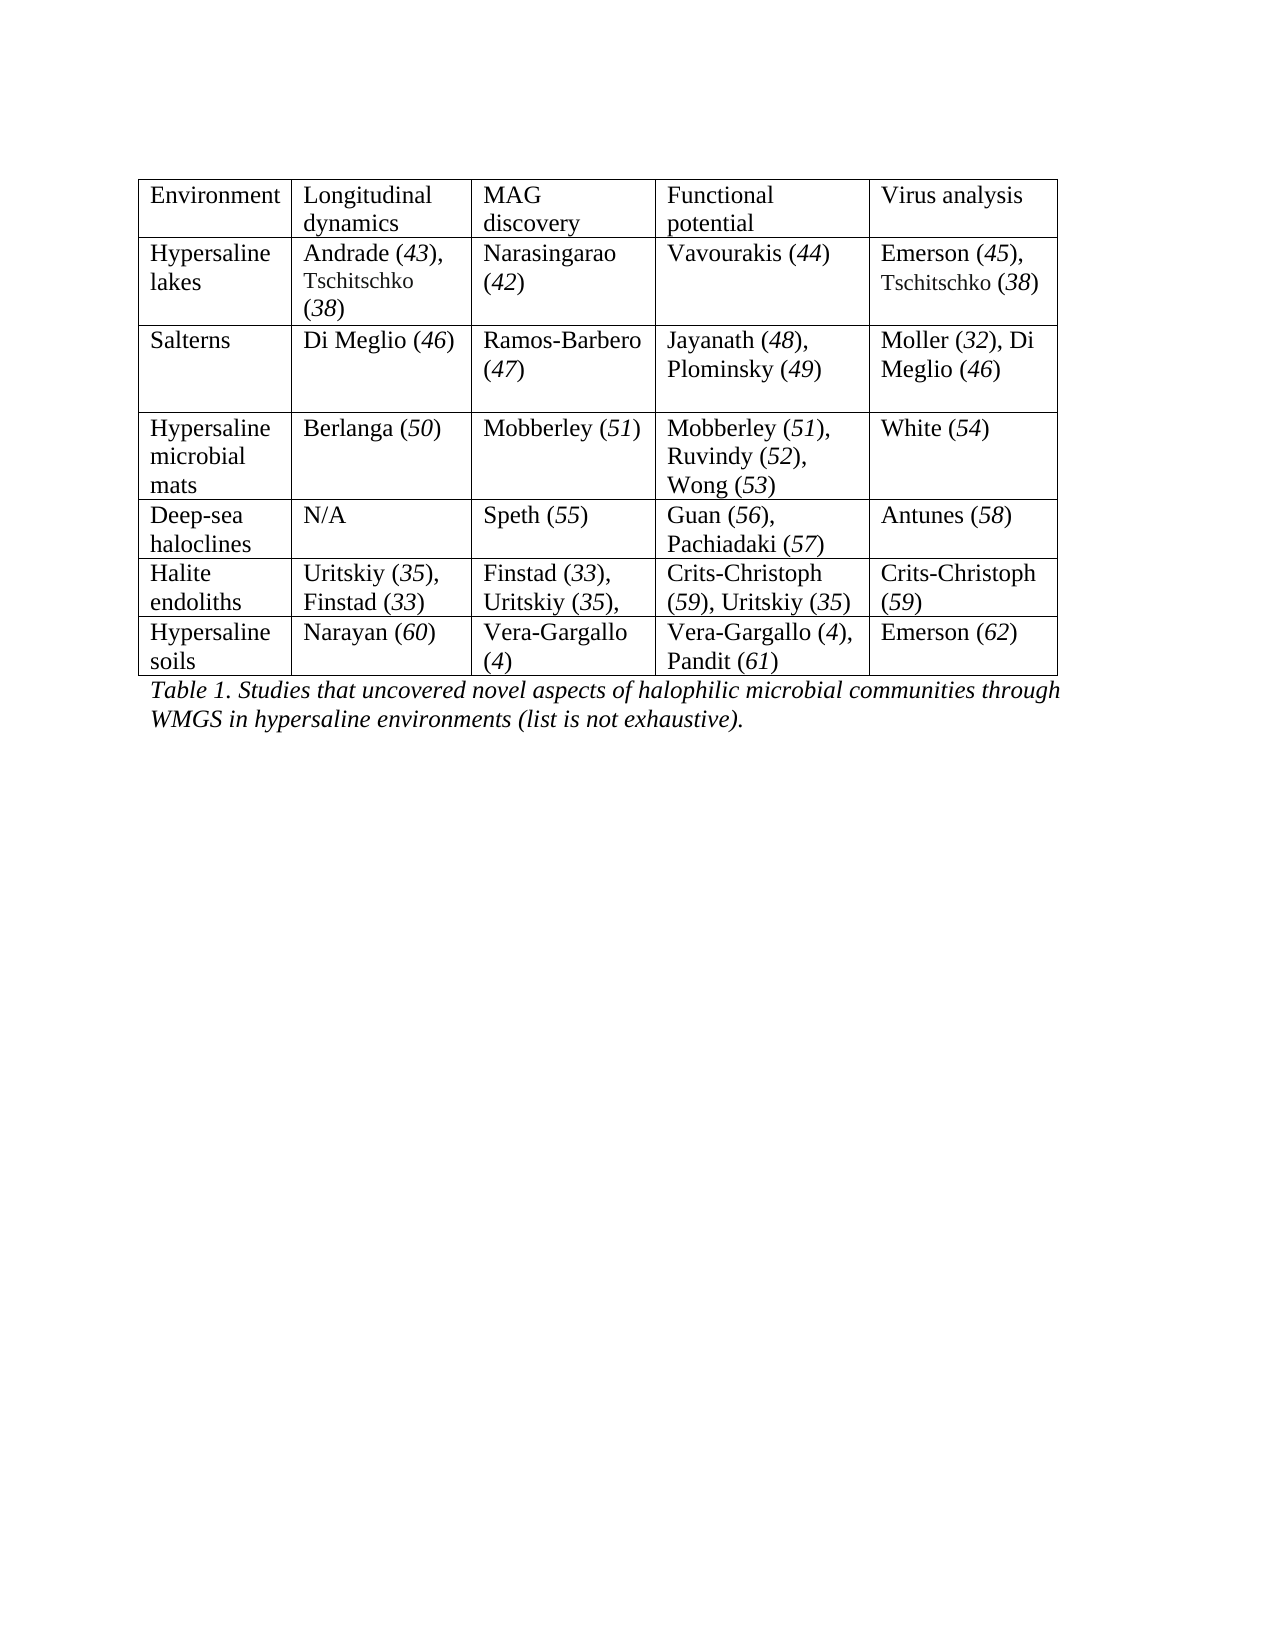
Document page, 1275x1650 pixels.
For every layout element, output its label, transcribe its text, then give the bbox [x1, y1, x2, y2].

table_cell Hypersaline lakes [139, 238, 291, 324]
table_cell Hypersaline soils [139, 617, 291, 674]
table_cell N/A [292, 500, 471, 557]
table_cell Halite endoliths [139, 559, 291, 616]
table_cell Vavourakis (44) [656, 238, 869, 324]
text Table 1. Studies that uncovered novel aspects of halophilic microbial communities through WMGS in hypersaline environments (list is not exhaustive). [150, 676, 1125, 733]
table_cell Narayan (60) [292, 617, 471, 674]
table_cell Hypersaline microbial mats [139, 413, 291, 499]
table_cell Mobberley (51), Ruvindy (52), Wong (53) [656, 413, 869, 499]
table_cell Salterns [139, 326, 291, 412]
table_cell Uritskiy (35), Finstad (33) [292, 559, 471, 616]
table_cell Vera-Gargallo (4) [472, 617, 655, 674]
table_cell Finstad (33), Uritskiy (35), [472, 559, 655, 616]
table_cell Deep-sea haloclines [139, 500, 291, 557]
table_cell Moller (32), Di Meglio (46) [870, 326, 1057, 412]
table_cell Narasingarao (42) [472, 238, 655, 324]
table_cell Speth (55) [472, 500, 655, 557]
table_cell Jayanath (48), Plominsky (49) [656, 326, 869, 412]
table_cell White (54) [870, 413, 1057, 499]
table_header Environment [139, 180, 291, 237]
table_cell Ramos-Barbero (47) [472, 326, 655, 412]
table_header Virus analysis [870, 180, 1057, 237]
table_cell Mobberley (51) [472, 413, 655, 499]
table_cell Guan (56), Pachiadaki (57) [656, 500, 869, 557]
table_cell Crits-Christoph (59) [870, 559, 1057, 616]
table_cell Emerson (45), Tschitschko (38) [870, 238, 1057, 324]
table_header MAG discovery [472, 180, 655, 237]
table_cell Vera-Gargallo (4), Pandit (61) [656, 617, 869, 674]
table_cell Emerson (62) [870, 617, 1057, 674]
table_cell Di Meglio (46) [292, 326, 471, 412]
table_cell Antunes (58) [870, 500, 1057, 557]
table_header Functional potential [656, 180, 869, 237]
table_header Longitudinal dynamics [292, 180, 471, 237]
table_cell Berlanga (50) [292, 413, 471, 499]
table_cell Crits-Christoph (59), Uritskiy (35) [656, 559, 869, 616]
table_cell Andrade (43), Tschitschko (38) [292, 238, 471, 324]
